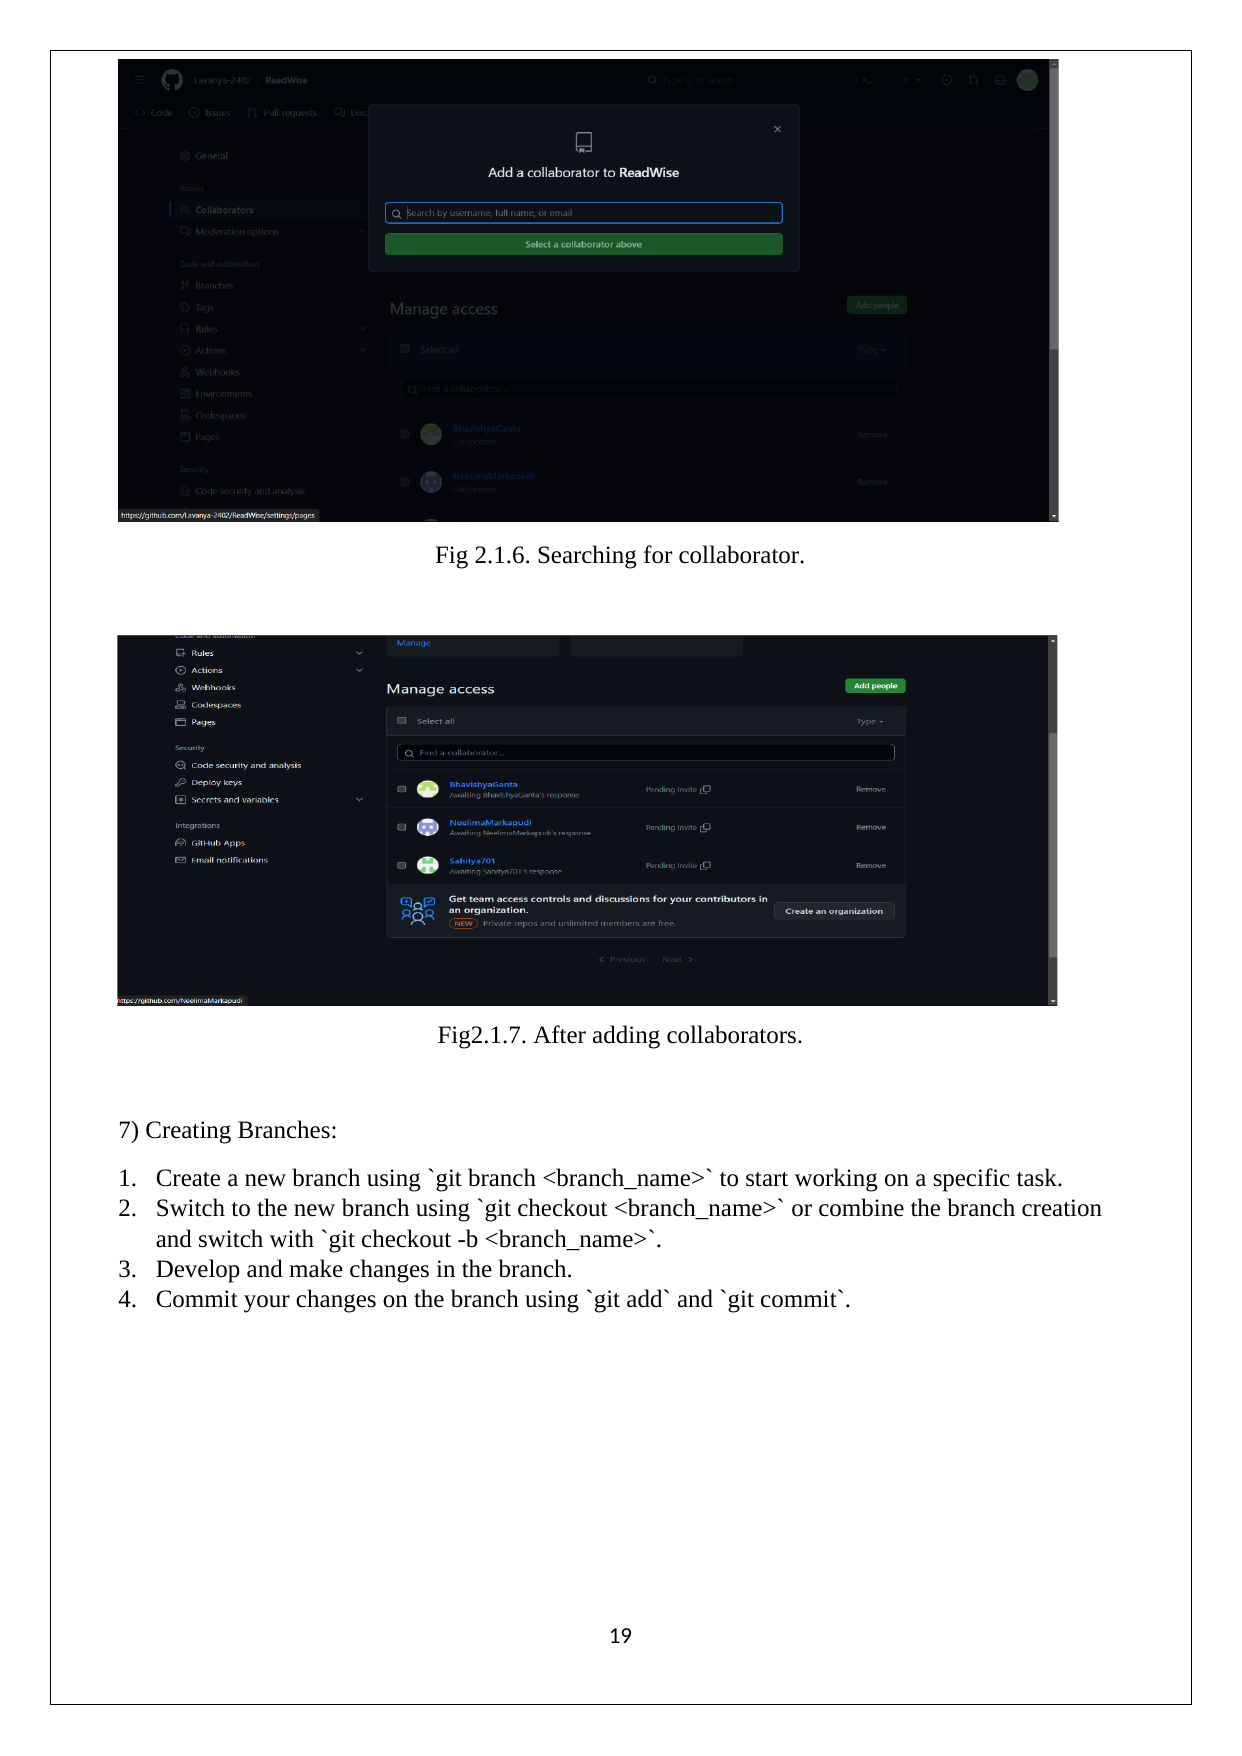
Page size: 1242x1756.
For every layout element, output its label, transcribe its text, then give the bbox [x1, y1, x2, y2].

list Commit your changes on the branch using `git add` and `git commit`. [118, 1284, 1122, 1313]
list Develop and make changes in the branch. [118, 1254, 1122, 1283]
text 7) Creating Branches: [118, 1115, 1122, 1144]
list Create a new branch using `git branch <branch_name>` to start working on a specific task. [118, 1163, 1122, 1192]
text Fig 2.1.6. Searching for collaborator. [118, 540, 1122, 569]
picture [118, 59, 1059, 522]
list Switch to the new branch using `git checkout <branch_name>` or combine the branch creation and switch with `git checkout -b <branch_name>`. [118, 1193, 1122, 1252]
picture [117, 635, 1058, 1006]
